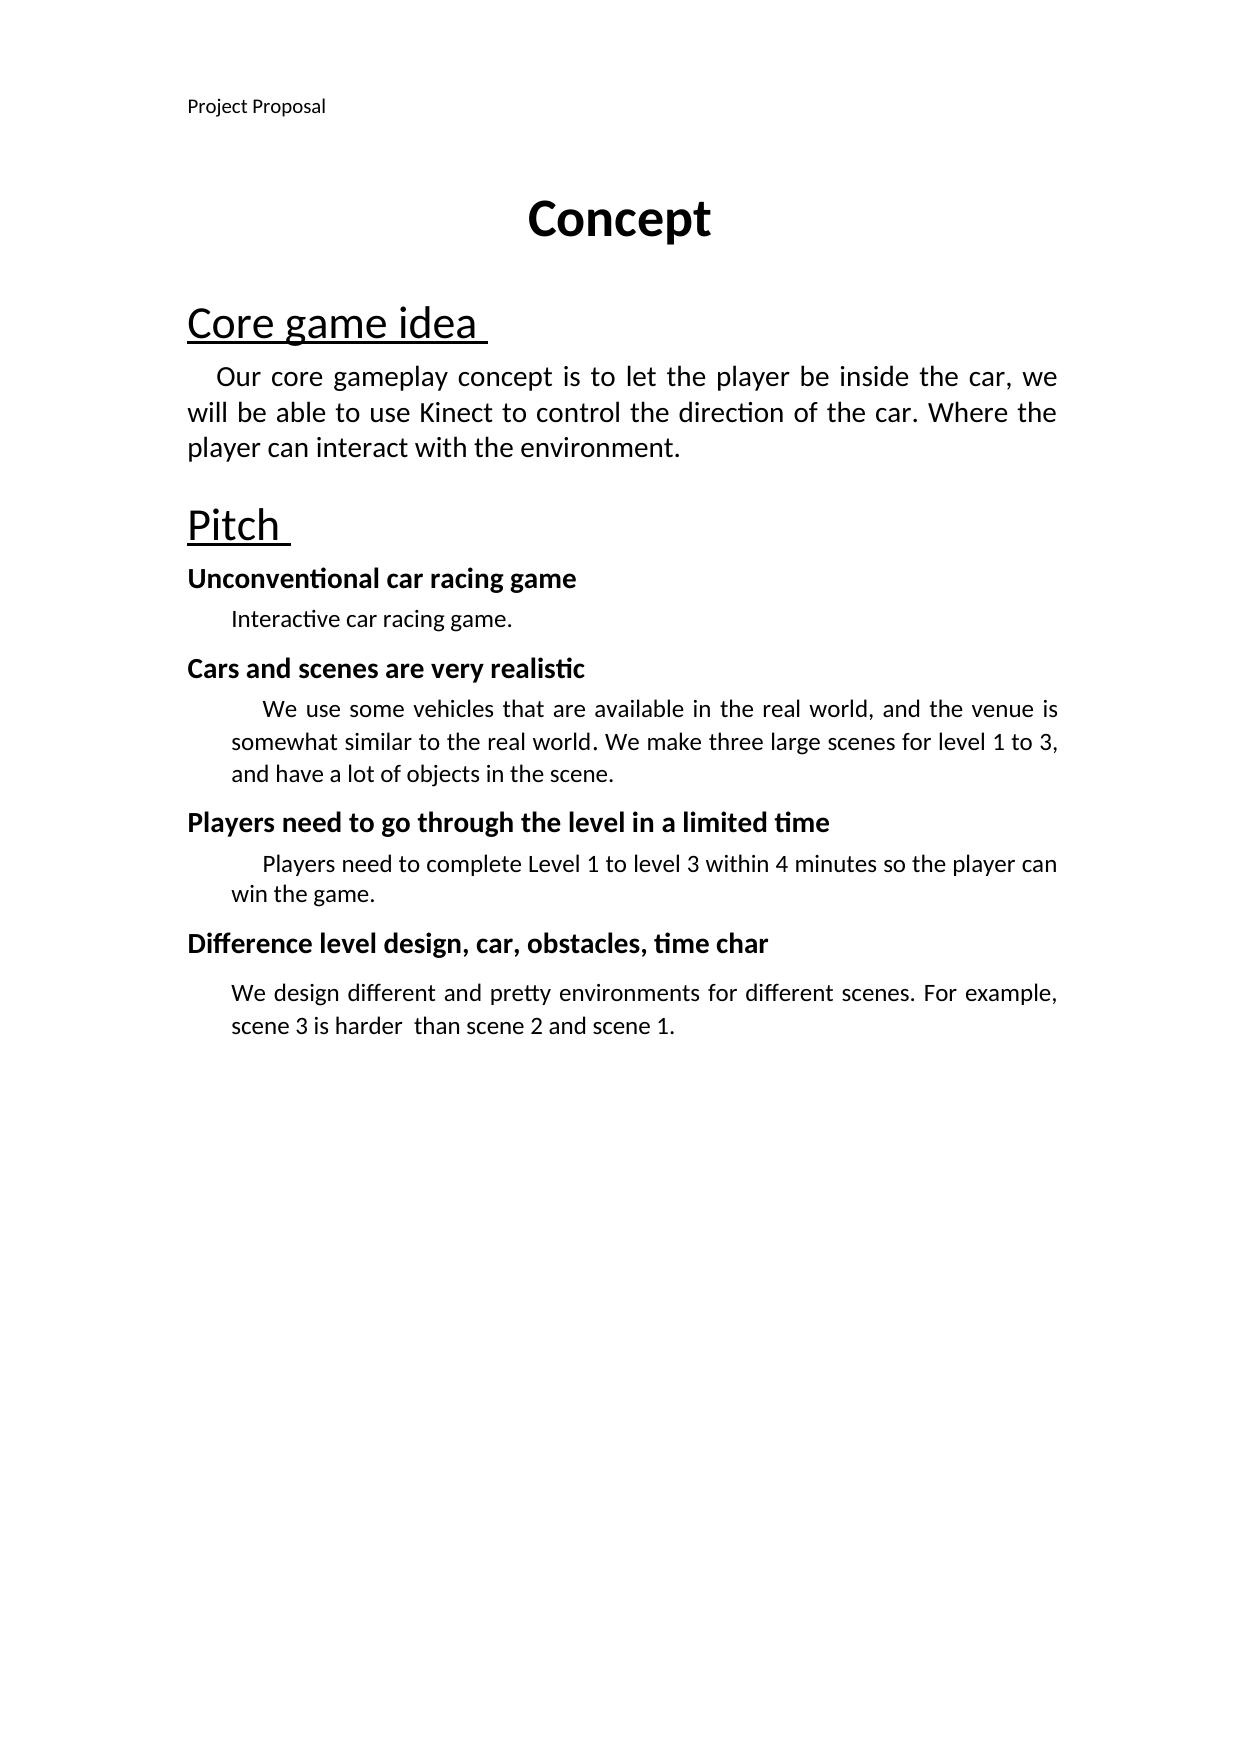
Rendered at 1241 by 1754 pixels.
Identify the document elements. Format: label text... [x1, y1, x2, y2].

text Players need to go through the level in a limited time [187, 804, 1059, 840]
text We use some vehicles that are available in the real world, and the venue is somewhat similar to the real world. We make three large scenes for level 1 to 3, and have a lot of objects in the scene. [231, 693, 1059, 788]
subtitle Concept [187, 184, 1053, 250]
text Unconventional car racing game [187, 560, 1059, 596]
text Cars and scenes are very realistic [187, 650, 1059, 686]
text Players need to complete Level 1 to level 3 within 4 minutes so the player can win the game. [231, 848, 1059, 909]
text We design different and pretty environments for different scenes. For example, scene 3 is harder than scene 2 and scene 1. [231, 977, 1059, 1040]
subtitle Core game idea [187, 294, 1059, 349]
text Interactive car racing game. [231, 603, 1059, 634]
text Our core gameplay concept is to let the player be inside the car, we will be able to use Kinect to control the direction of the car. Where the player can interact with the environment. [187, 358, 1059, 465]
text Difference level design, car, obstacles, time char [187, 925, 1059, 961]
subtitle Pitch [187, 496, 1059, 551]
